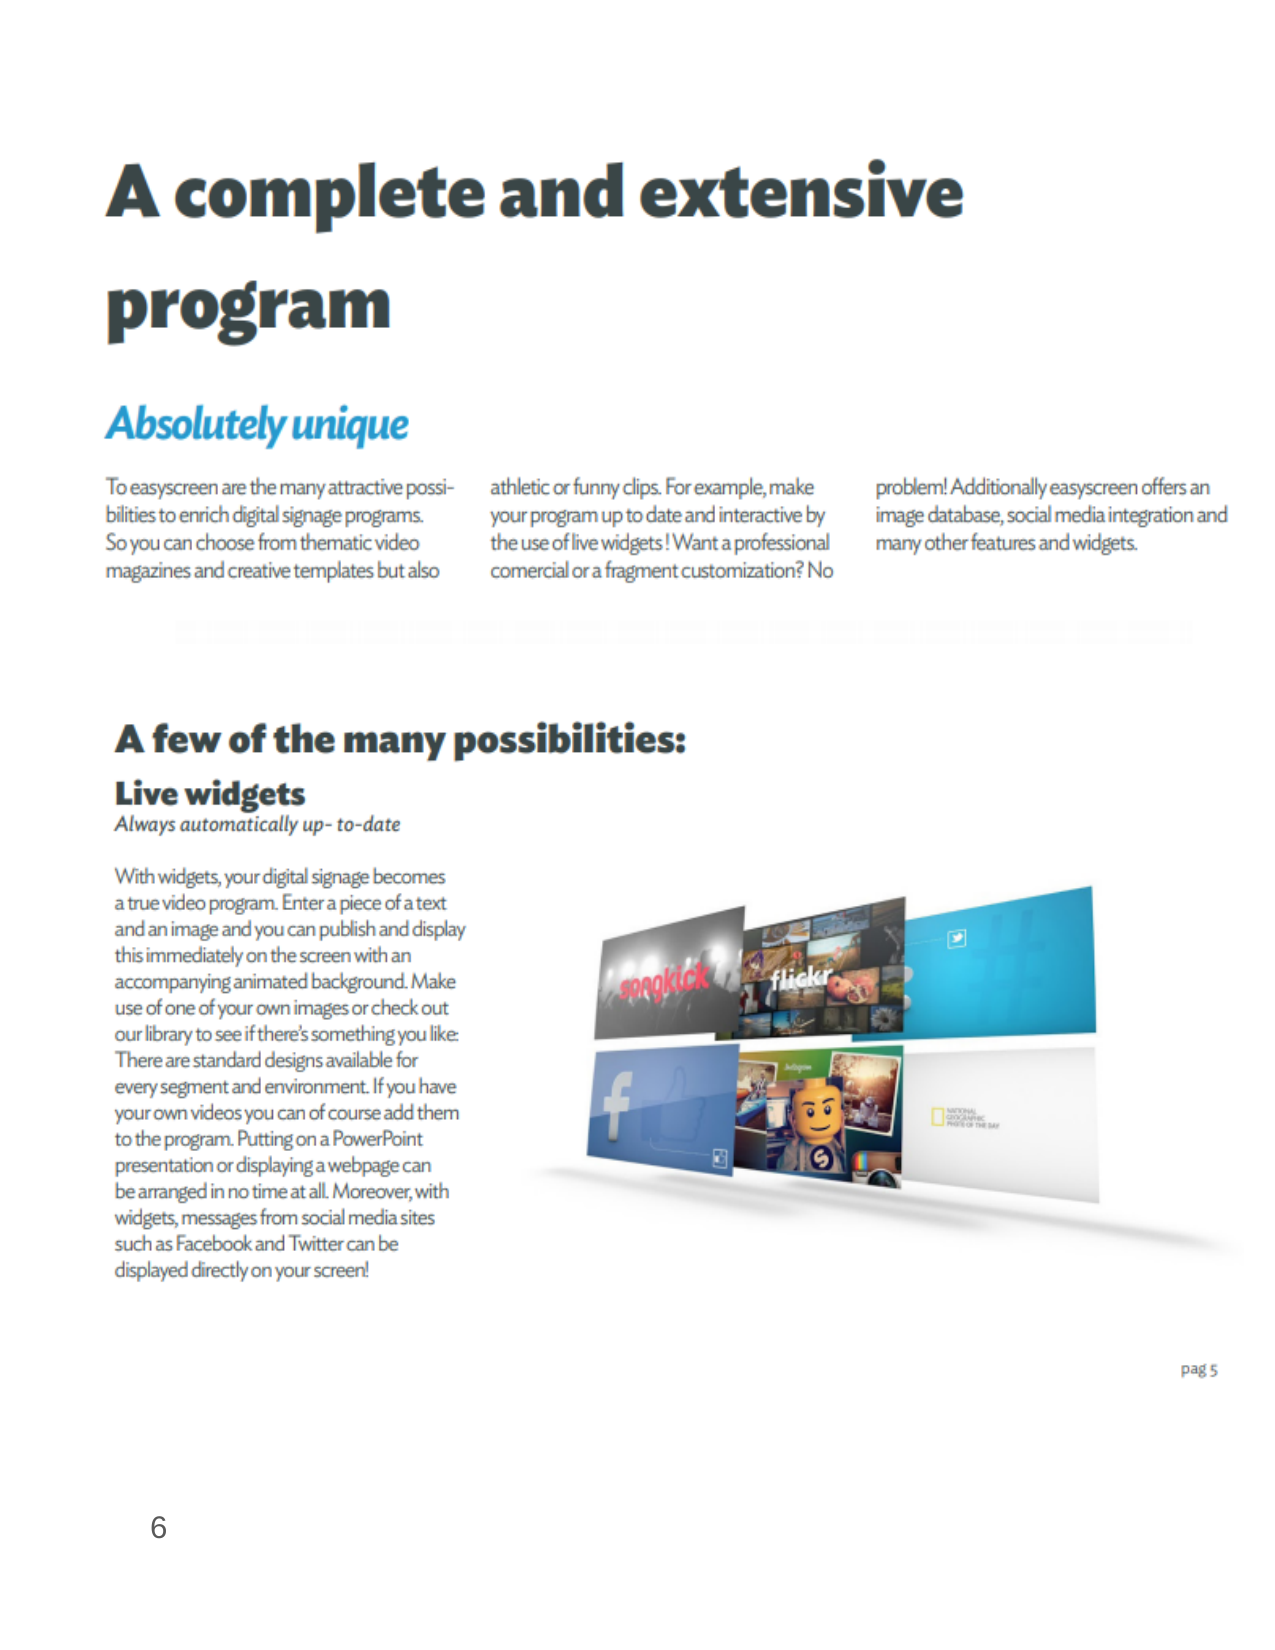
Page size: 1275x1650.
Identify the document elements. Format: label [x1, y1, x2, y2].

picture [91, 150, 1238, 644]
picture [91, 710, 1244, 1387]
